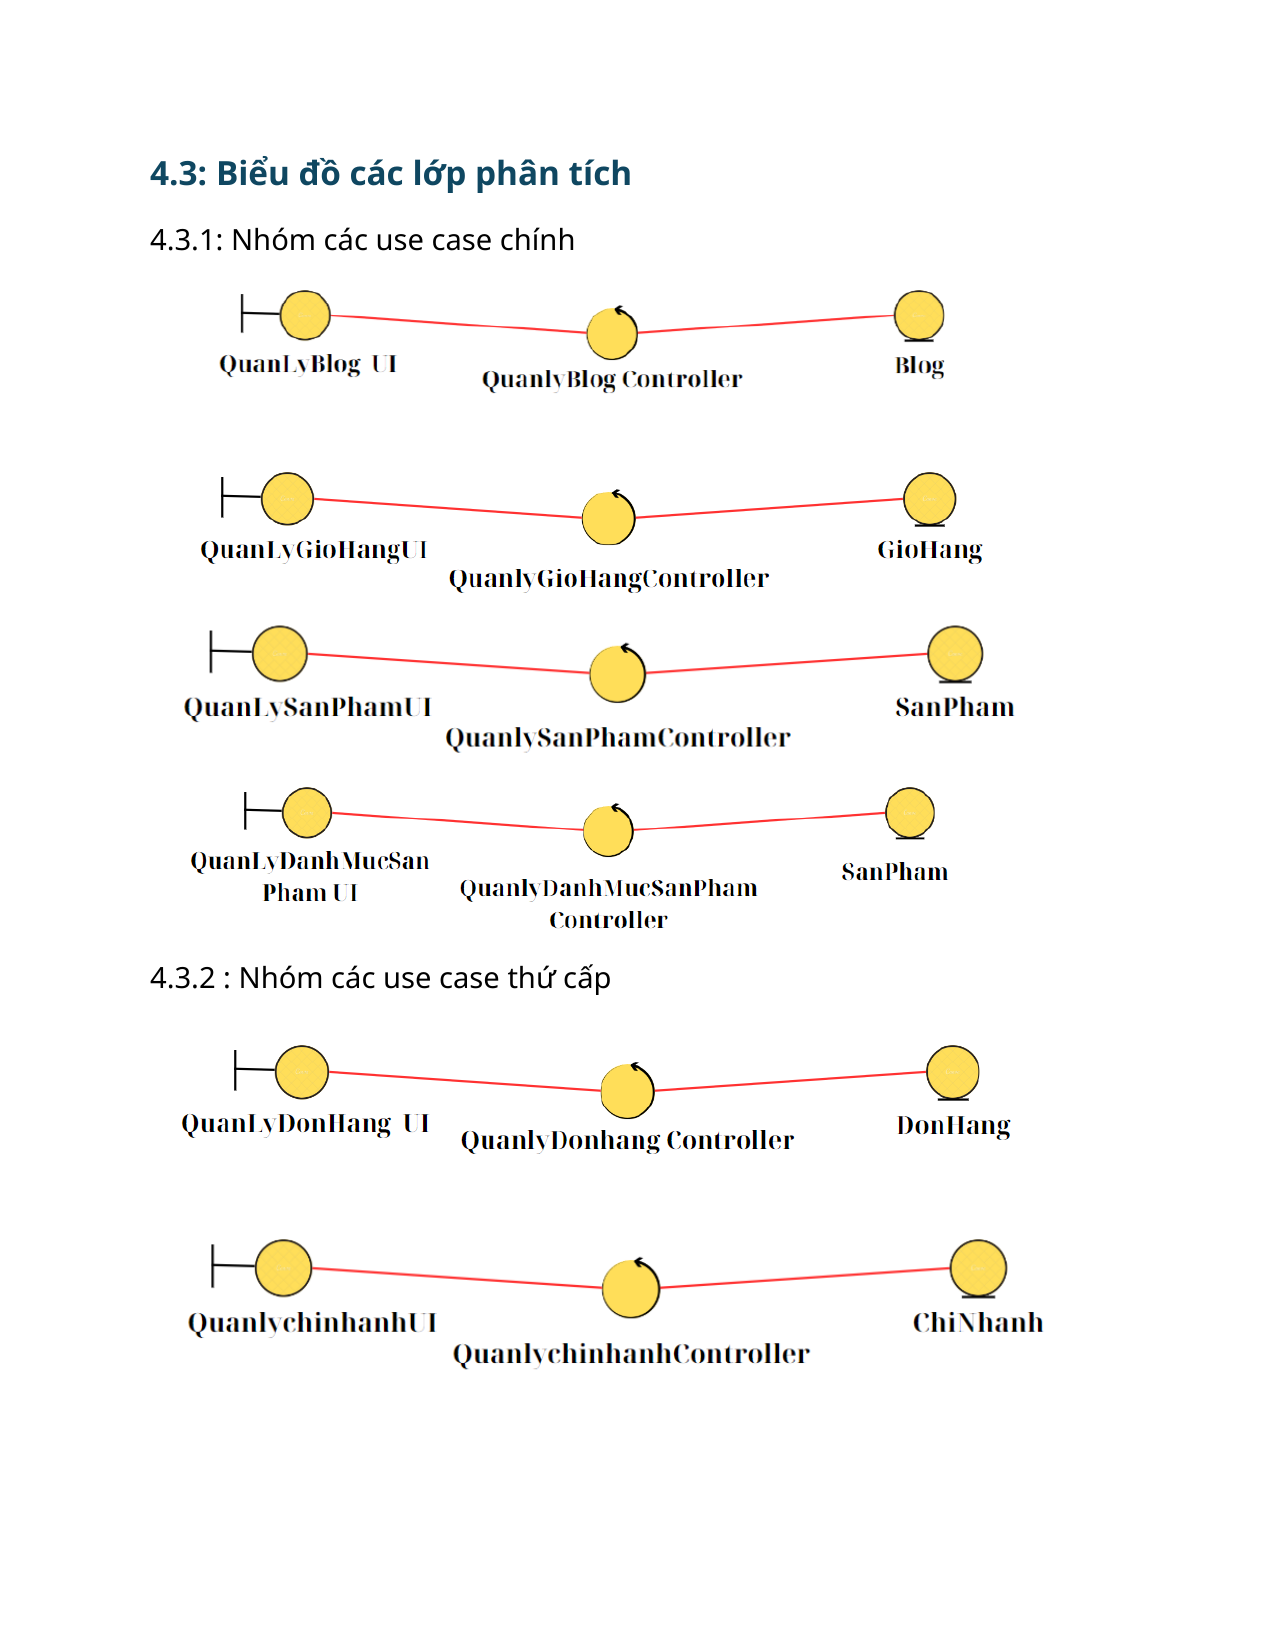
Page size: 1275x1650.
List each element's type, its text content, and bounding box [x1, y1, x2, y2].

picture [150, 443, 1091, 596]
picture [150, 1019, 1091, 1195]
picture [150, 281, 1091, 429]
subtitle 4.3.1: Nhóm các use case chính [150, 219, 1125, 258]
picture [150, 599, 1091, 773]
picture [150, 776, 1091, 937]
subtitle 4.3.2 : Nhóm các use case thứ cấp [150, 957, 1125, 997]
picture [150, 1208, 1091, 1388]
subtitle 4.3: Biểu đồ các lớp phân tích [150, 150, 1125, 195]
